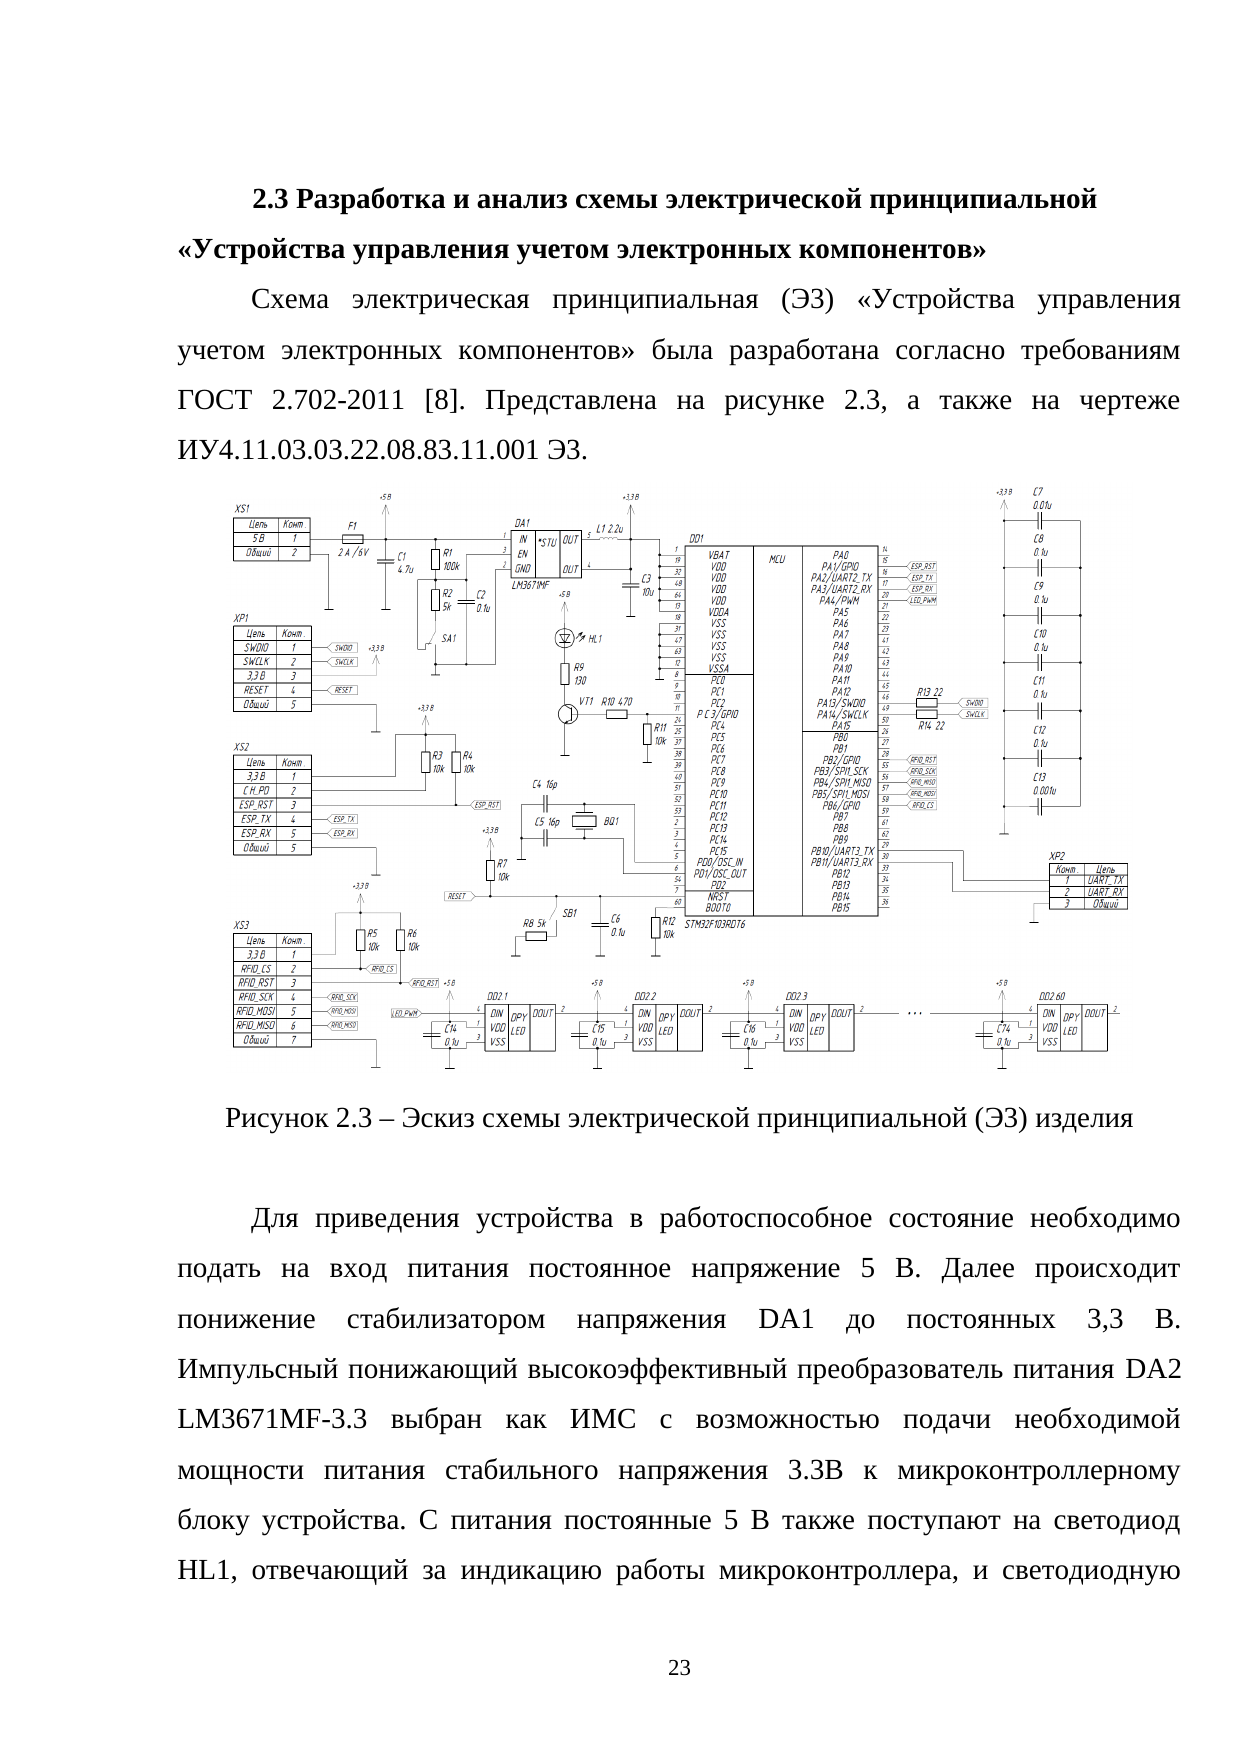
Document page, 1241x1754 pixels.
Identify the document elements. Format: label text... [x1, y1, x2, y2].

text Рисунок 2.3 – Эскиз схемы электрической принципиальной (Э3) изделия [177, 1100, 1182, 1133]
text Схема электрическая принципиальная (Э3) «Устройства управления учетом электронных компонентов» была разработана согласно требованиям ГОСТ 2.702-2011 [8]. Представлена на рисунке 2.3, а также на чертеже ИУ4.11.03.03.22.08.83.11.001 Э3. [177, 281, 1182, 466]
picture [226, 482, 1133, 1073]
subtitle 2.3 Разработка и анализ схемы электрической принципиальной «Устройства управления учетом электронных компонентов» [177, 181, 1182, 265]
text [177, 1200, 1182, 1586]
